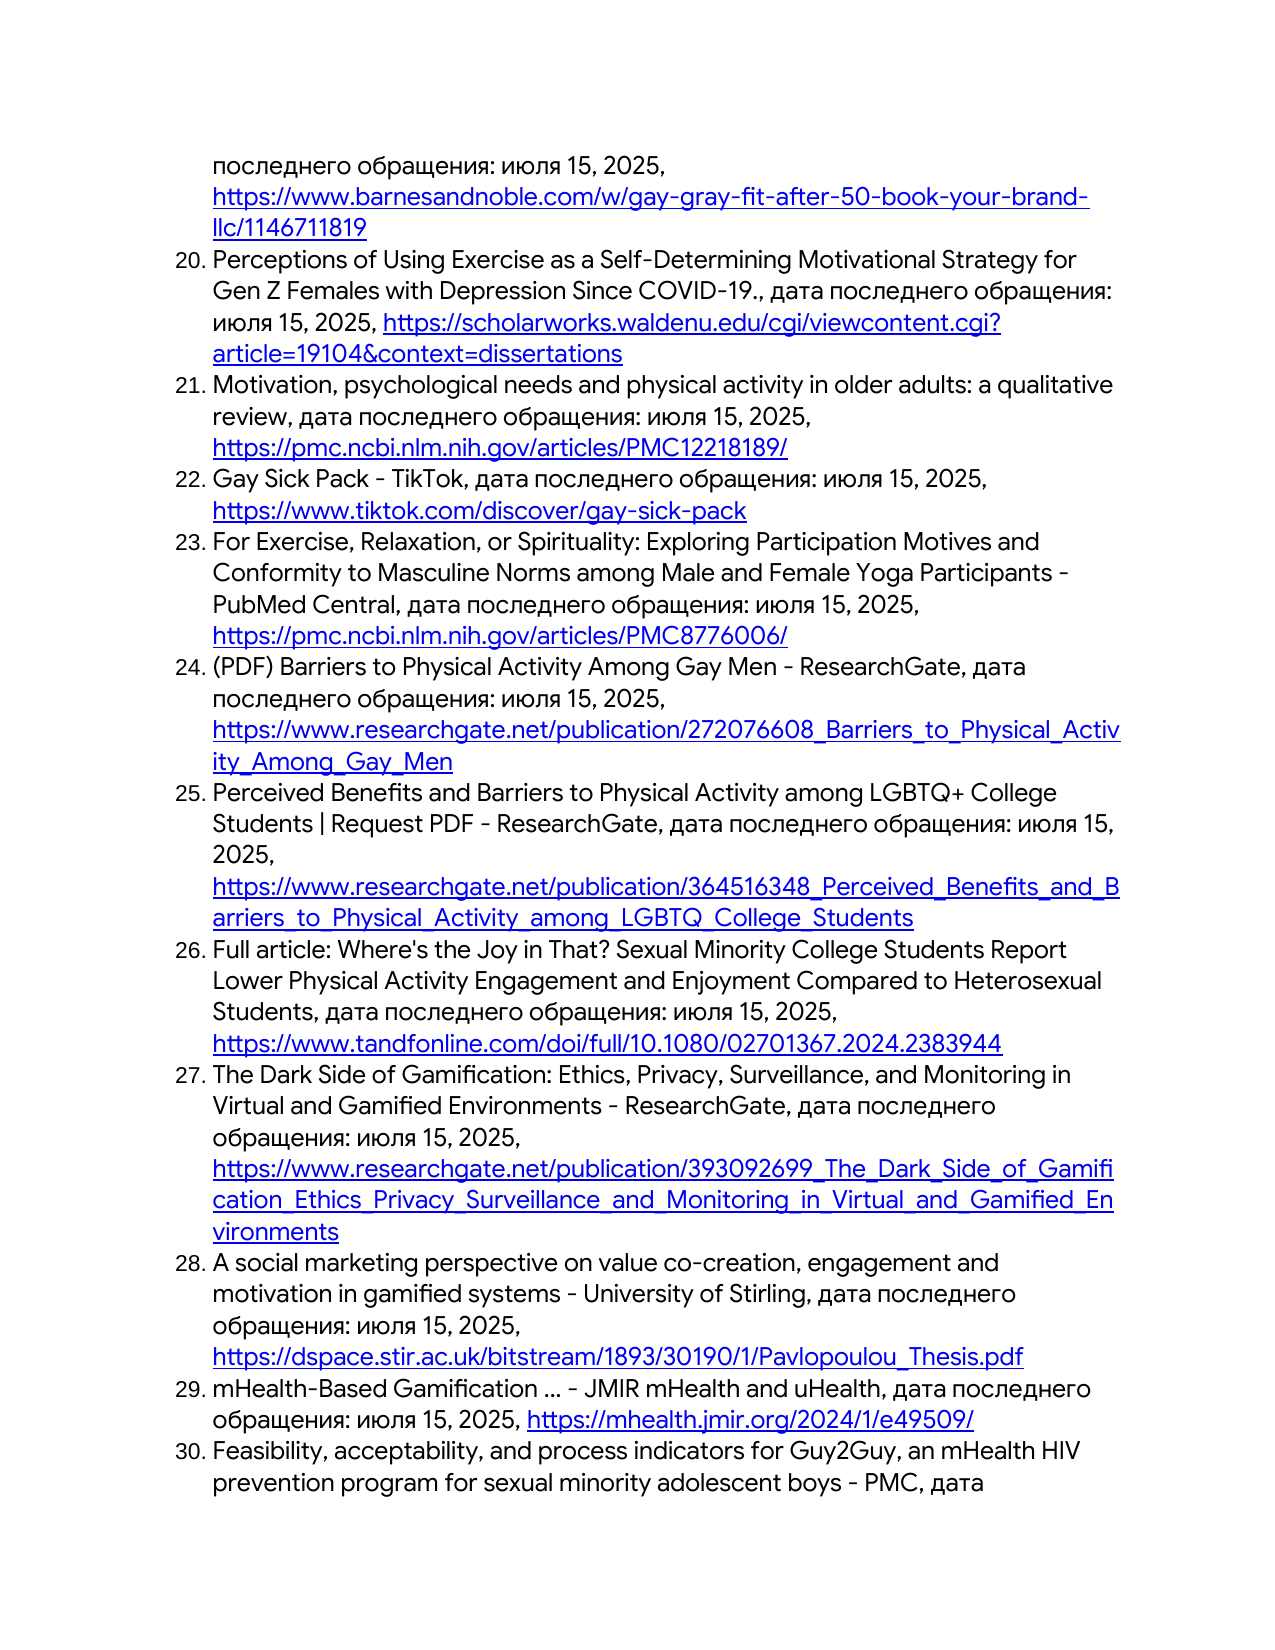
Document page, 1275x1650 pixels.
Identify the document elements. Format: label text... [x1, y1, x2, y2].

list Perceived Benefits and Barriers to Physical Activity among LGBTQ+ College Students | Request PDF - ResearchGate, дата последнего обращения: июля 15, 2025, https://www.researchgate.net/publication/364516348_Perceived_Benefits_and_Barriers_to_Physical_Activity_among_LGBTQ_College_Students [175, 777, 1125, 934]
list Motivation, psychological needs and physical activity in older adults: a qualitative review, дата последнего обращения: июля 15, 2025, https://pmc.ncbi.nlm.nih.gov/articles/PMC12218189/ [175, 369, 1125, 463]
list Full article: Where's the Joy in That? Sexual Minority College Students Report Lower Physical Activity Engagement and Enjoyment Compared to Heterosexual Students, дата последнего обращения: июля 15, 2025, https://www.tandfonline.com/doi/full/10.1080/02701367.2024.2383944 [175, 934, 1125, 1059]
list A social marketing perspective on value co-creation, engagement and motivation in gamified systems - University of Stirling, дата последнего обращения: июля 15, 2025, https://dspace.stir.ac.uk/bitstream/1893/30190/1/Pavlopoulou_Thesis.pdf [175, 1247, 1125, 1373]
list The Dark Side of Gamification: Ethics, Privacy, Surveillance, and Monitoring in Virtual and Gamified Environments - ResearchGate, дата последнего обращения: июля 15, 2025, https://www.researchgate.net/publication/393092699_The_Dark_Side_of_Gamification_Ethics_Privacy_Surveillance_and_Monitoring_in_Virtual_and_Gamified_Environments [175, 1059, 1125, 1247]
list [175, 150, 1125, 244]
list For Exercise, Relaxation, or Spirituality: Exploring Participation Motives and Conformity to Masculine Norms among Male and Female Yoga Participants - PubMed Central, дата последнего обращения: июля 15, 2025, https://pmc.ncbi.nlm.nih.gov/articles/PMC8776006/ [175, 526, 1125, 652]
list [175, 1436, 1125, 1498]
list mHealth-Based Gamification ... - JMIR mHealth and uHealth, дата последнего обращения: июля 15, 2025, https://mhealth.jmir.org/2024/1/e49509/ [175, 1373, 1125, 1436]
list Gay Sick Pack - TikTok, дата последнего обращения: июля 15, 2025, https://www.tiktok.com/discover/gay-sick-pack [175, 463, 1125, 526]
list Perceptions of Using Exercise as a Self-Determining Motivational Strategy for Gen Z Females with Depression Since COVID-19., дата последнего обращения: июля 15, 2025, https://scholarworks.waldenu.edu/cgi/viewcontent.cgi?article=19104&context=dissertations [175, 244, 1125, 369]
list (PDF) Barriers to Physical Activity Among Gay Men - ResearchGate, дата последнего обращения: июля 15, 2025, https://www.researchgate.net/publication/272076608_Barriers_to_Physical_Activity_Among_Gay_Men [175, 652, 1125, 777]
